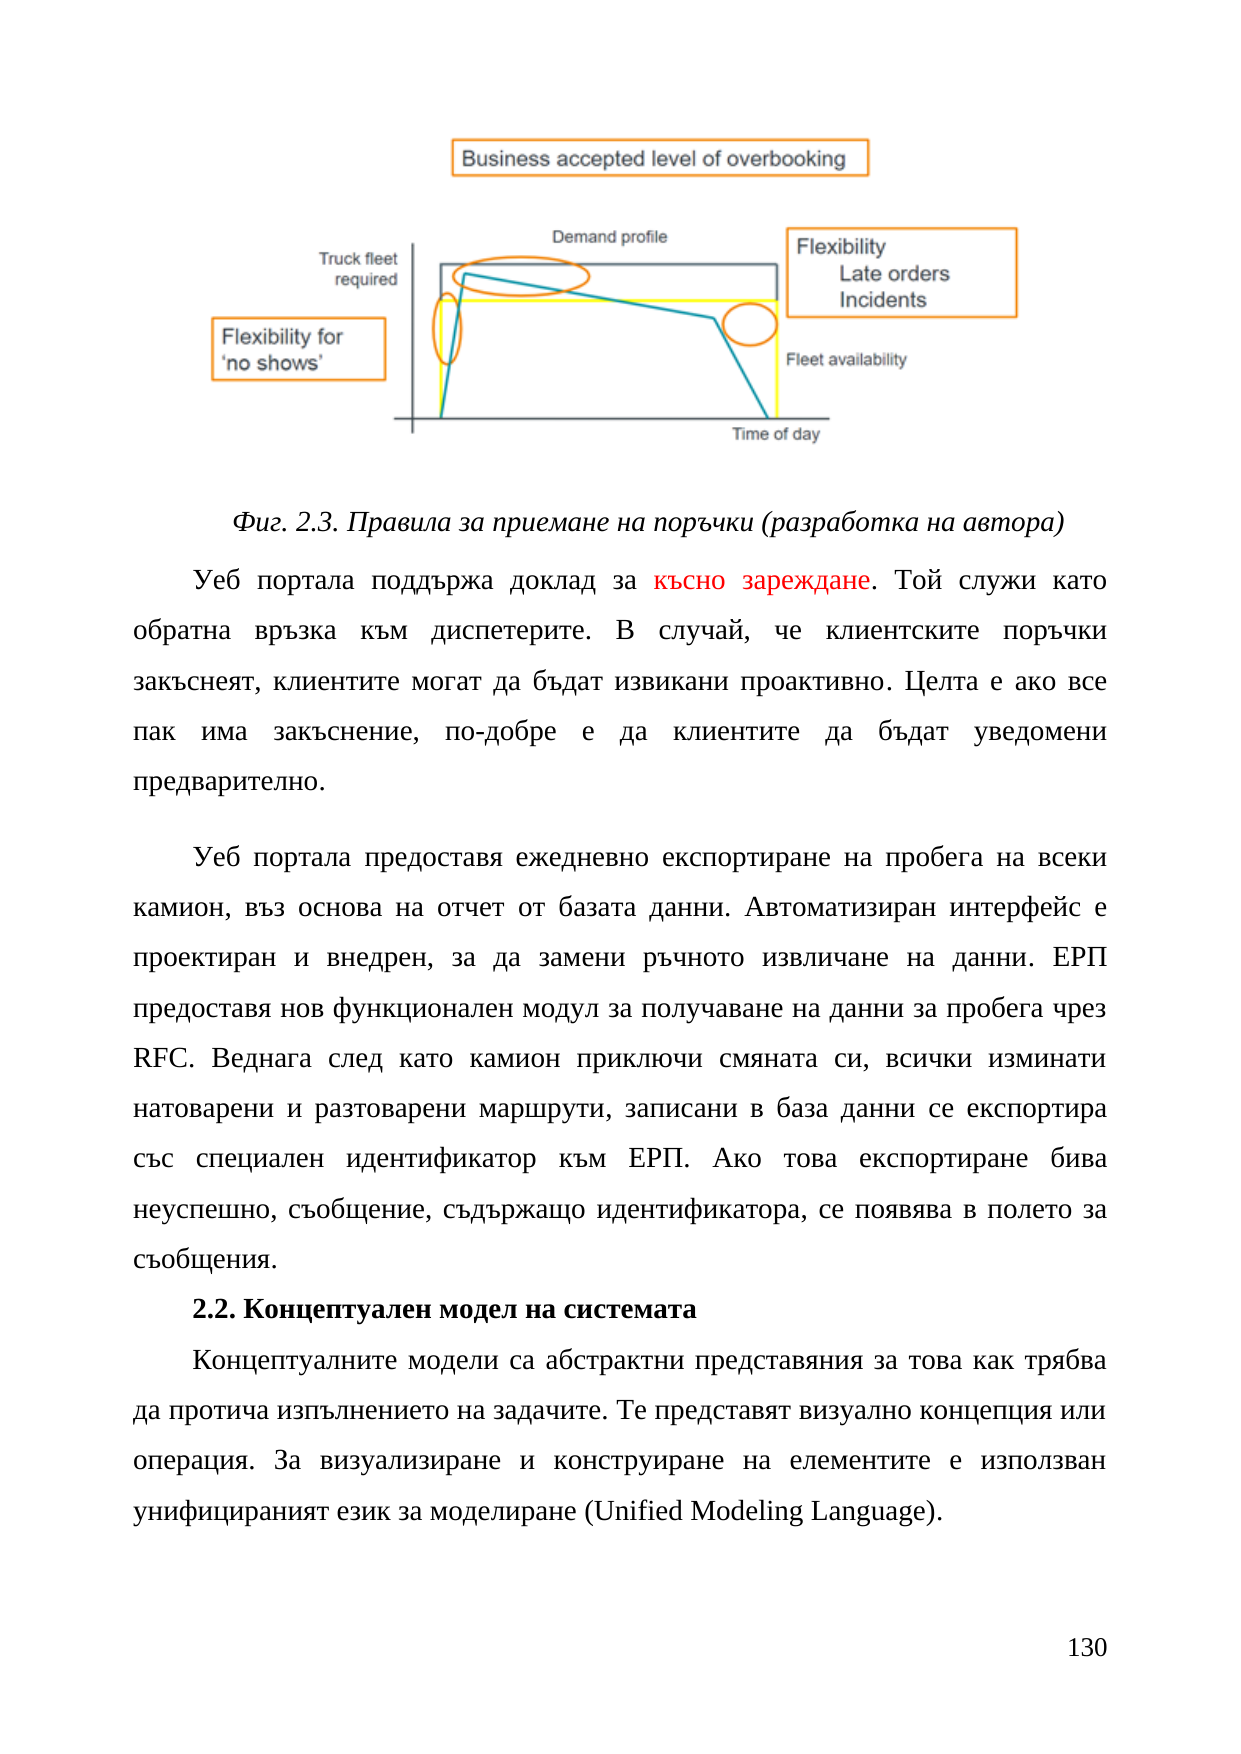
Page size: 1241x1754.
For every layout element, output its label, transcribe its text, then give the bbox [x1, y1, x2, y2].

text Уеб портала предоставя ежедневно експортиране на пробега на всеки камион, въз основа на отчет от базата данни. Автоматизиран интерфейс е проектиран и внедрен, за да замени ръчното извличане на данни. ЕРП предоставя нов функционален модул за получаване на данни за пробега чрез RFC. Веднага след като камион приключи смяната си, всички изминати натоварени и разтоварени маршрути, записани в база данни се експортира със специален идентификатор към ЕРП. Ако това експортиране бива неуспешно, съобщение, съдържащо идентификатора, се появява в полето за съобщения. [133, 839, 1107, 1275]
title Фиг. 2.3. Правила за приемане на поръчки (разработка на автора) [133, 504, 1107, 537]
text 2.2. Концептуален модел на системата [133, 1292, 1107, 1325]
title Уеб портала поддържа доклад за късно зареждане. Той служи като обратна връзка към диспетерите. В случай, че клиентските поръчки закъснеят, клиентите могат да бъдат извикани проактивно. Целта е ако все пак има закъснение, по-добре е да клиентите да бъдат уведомени предварително. [133, 562, 1107, 797]
text Концептуалните модели са абстрактни представяния за това как трябва да протича изпълнението на задачите. Те представят визуално концепция или операция. За визуализиране и конструиране на елементите е използван унифицираният език за моделиране (Unified Modeling Language). [133, 1342, 1107, 1526]
picture [192, 118, 1027, 462]
